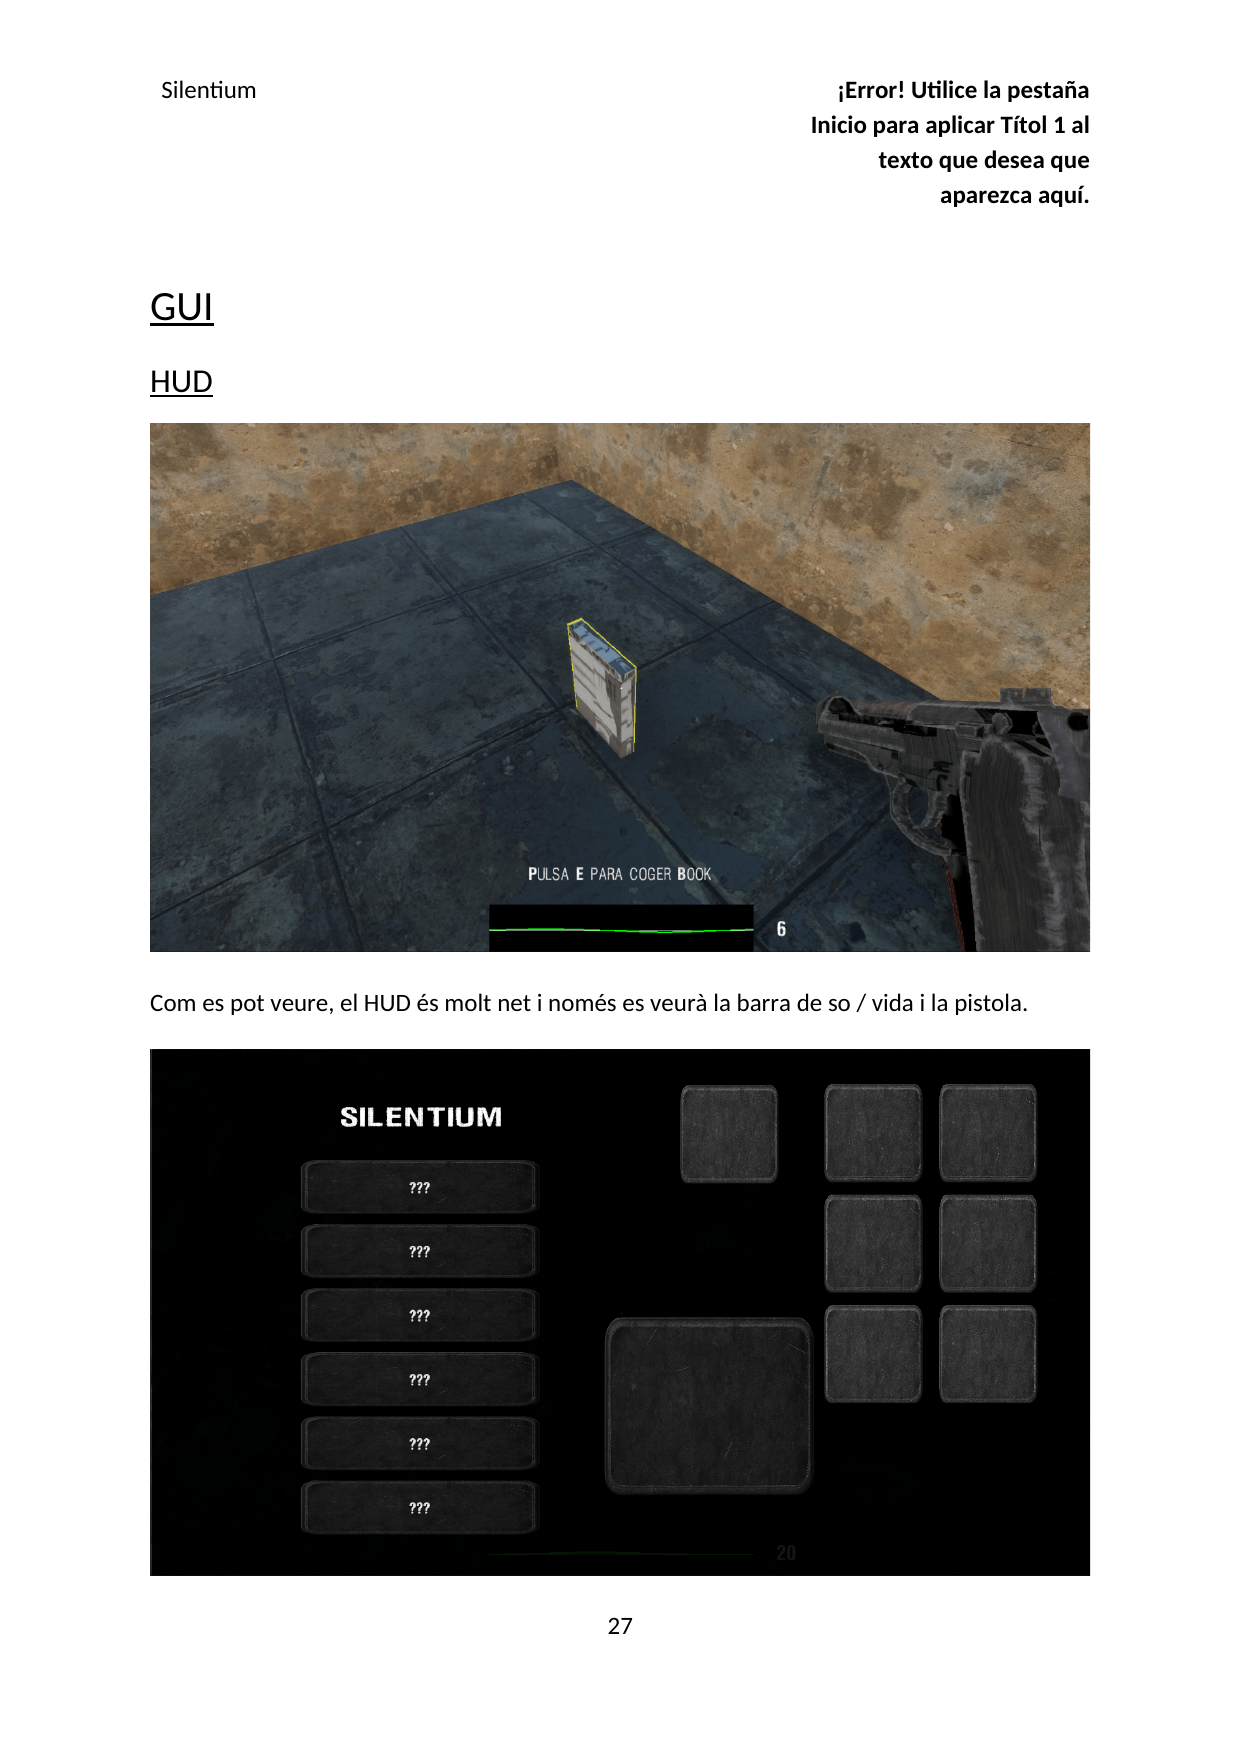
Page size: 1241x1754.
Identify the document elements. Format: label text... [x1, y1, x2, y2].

subtitle HUD [150, 360, 1090, 401]
subtitle GUI [150, 279, 1090, 330]
picture [150, 423, 1091, 952]
text Com es pot veure, el HUD és molt net i només es veurà la barra de so / vida i la pistola. [150, 952, 1090, 1017]
picture [150, 1049, 1091, 1576]
